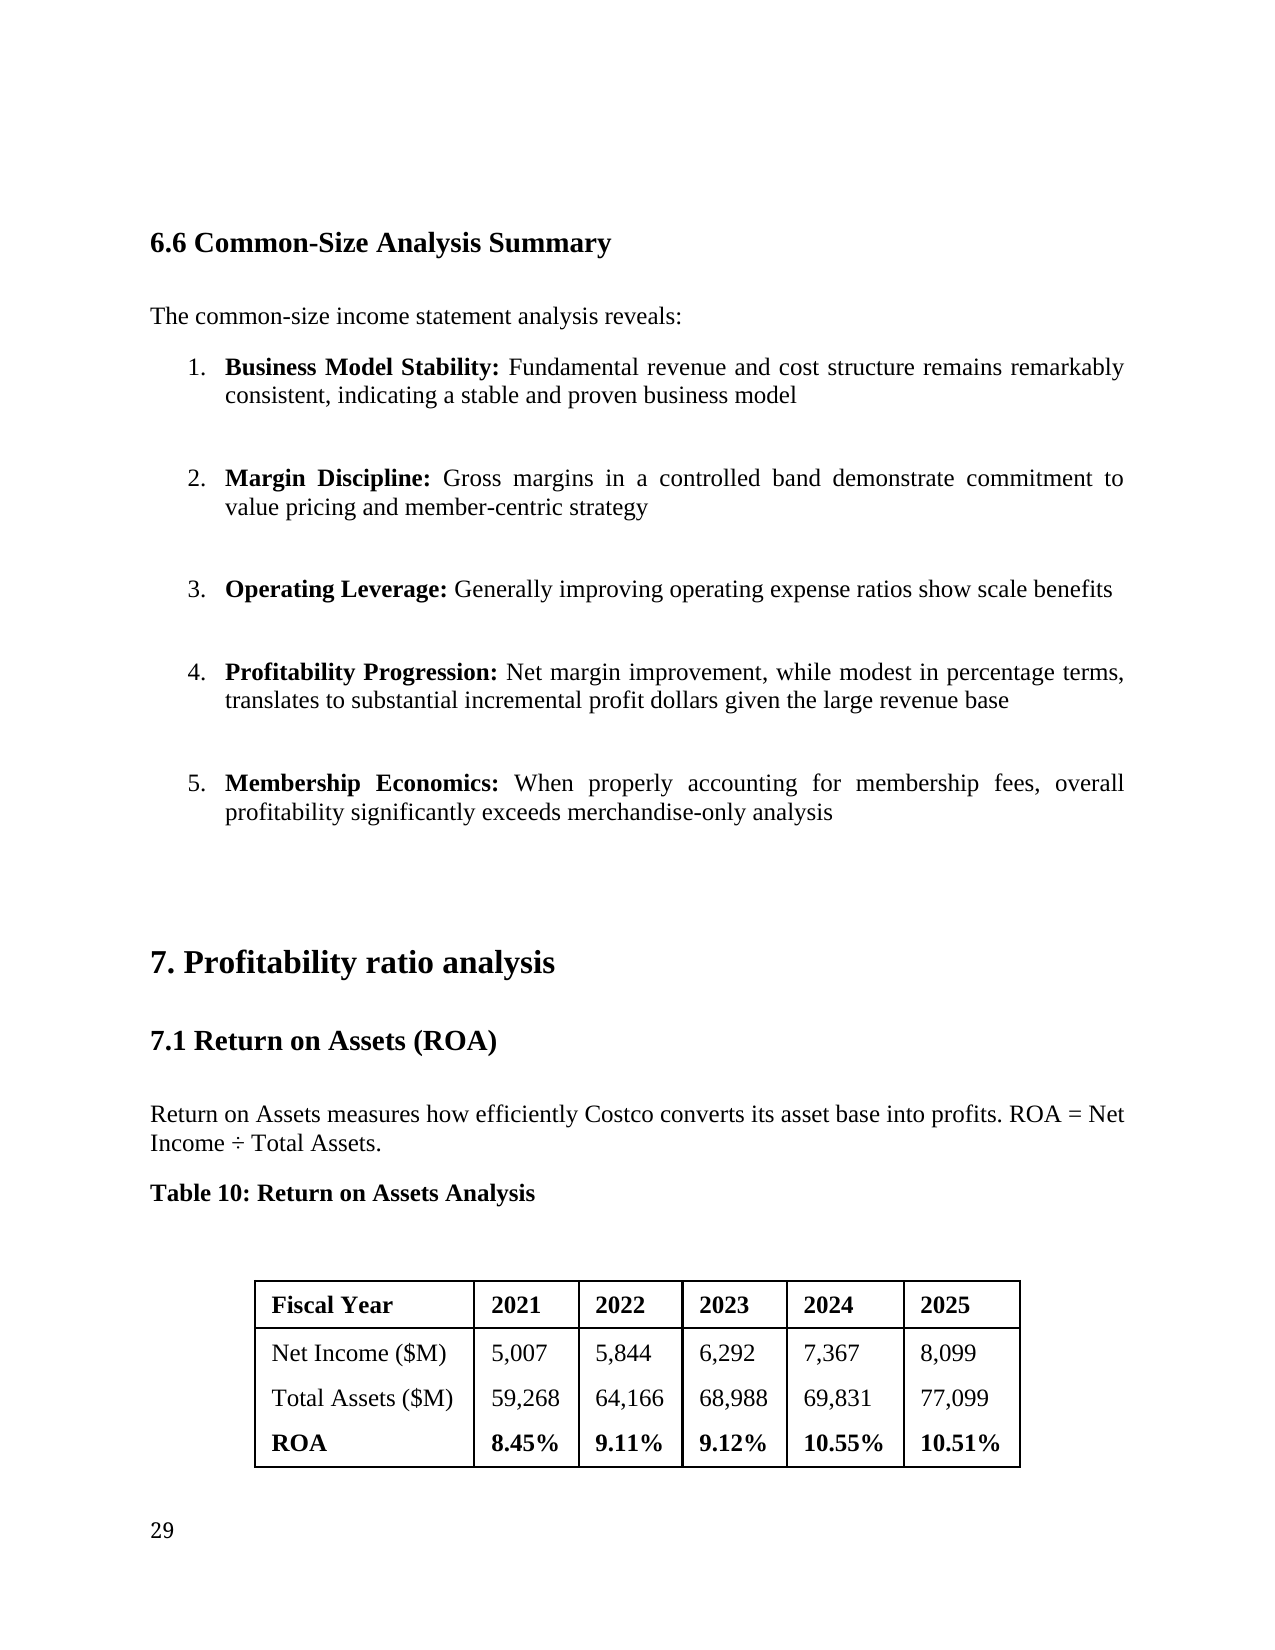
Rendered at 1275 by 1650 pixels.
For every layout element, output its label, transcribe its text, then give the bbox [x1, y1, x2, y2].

table_cell 59,268 [475, 1375, 578, 1420]
table_header 2023 [684, 1282, 786, 1327]
list Business Model Stability: Fundamental revenue and cost structure remains remarkably consistent, indicating a stable and proven business model [187, 352, 1125, 409]
table_cell 68,988 [684, 1375, 786, 1420]
table_cell 8.45% [475, 1420, 578, 1466]
list Margin Discipline: Gross margins in a controlled band demonstrate commitment to value pricing and member-centric strategy [187, 463, 1125, 521]
list Operating Leverage: Generally improving operating expense ratios show scale benefits [187, 574, 1125, 603]
table_cell 9.12% [684, 1420, 786, 1466]
table_header 2021 [475, 1282, 578, 1327]
table_cell 9.11% [580, 1420, 681, 1466]
table_cell Net Income ($M) [256, 1329, 473, 1375]
table_cell 64,166 [580, 1375, 681, 1420]
table_cell 6,292 [684, 1329, 786, 1375]
subtitle 7.1 Return on Assets (ROA) [150, 1023, 1125, 1057]
table_cell 10.55% [788, 1420, 903, 1466]
list Profitability Progression: Net margin improvement, while modest in percentage terms, translates to substantial incremental profit dollars given the large revenue base [187, 657, 1125, 714]
table_cell 77,099 [905, 1375, 1019, 1420]
subtitle 6.6 Common-Size Analysis Summary [150, 225, 1125, 259]
list Membership Economics: When properly accounting for membership fees, overall profitability significantly exceeds merchandise-only analysis [187, 768, 1125, 826]
table_cell 8,099 [905, 1329, 1019, 1375]
text The common-size income statement analysis reveals: [150, 301, 1125, 330]
table_cell ROA [256, 1420, 473, 1466]
table_cell 5,844 [580, 1329, 681, 1375]
table_header Fiscal Year [256, 1282, 473, 1327]
table_header 2022 [580, 1282, 681, 1327]
text Table 10: Return on Assets Analysis [150, 1178, 1125, 1207]
text Return on Assets measures how efficiently Costco converts its asset base into profits. ROA = Net Income ÷ Total Assets. [150, 1099, 1125, 1157]
table_cell Total Assets ($M) [256, 1375, 473, 1420]
table_header 2024 [788, 1282, 903, 1327]
table_cell 10.51% [905, 1420, 1019, 1466]
subtitle 7. Profitability ratio analysis [150, 943, 1125, 981]
table_cell 5,007 [475, 1329, 578, 1375]
table_header 2025 [905, 1282, 1019, 1327]
table_cell 69,831 [788, 1375, 903, 1420]
table_cell 7,367 [788, 1329, 903, 1375]
